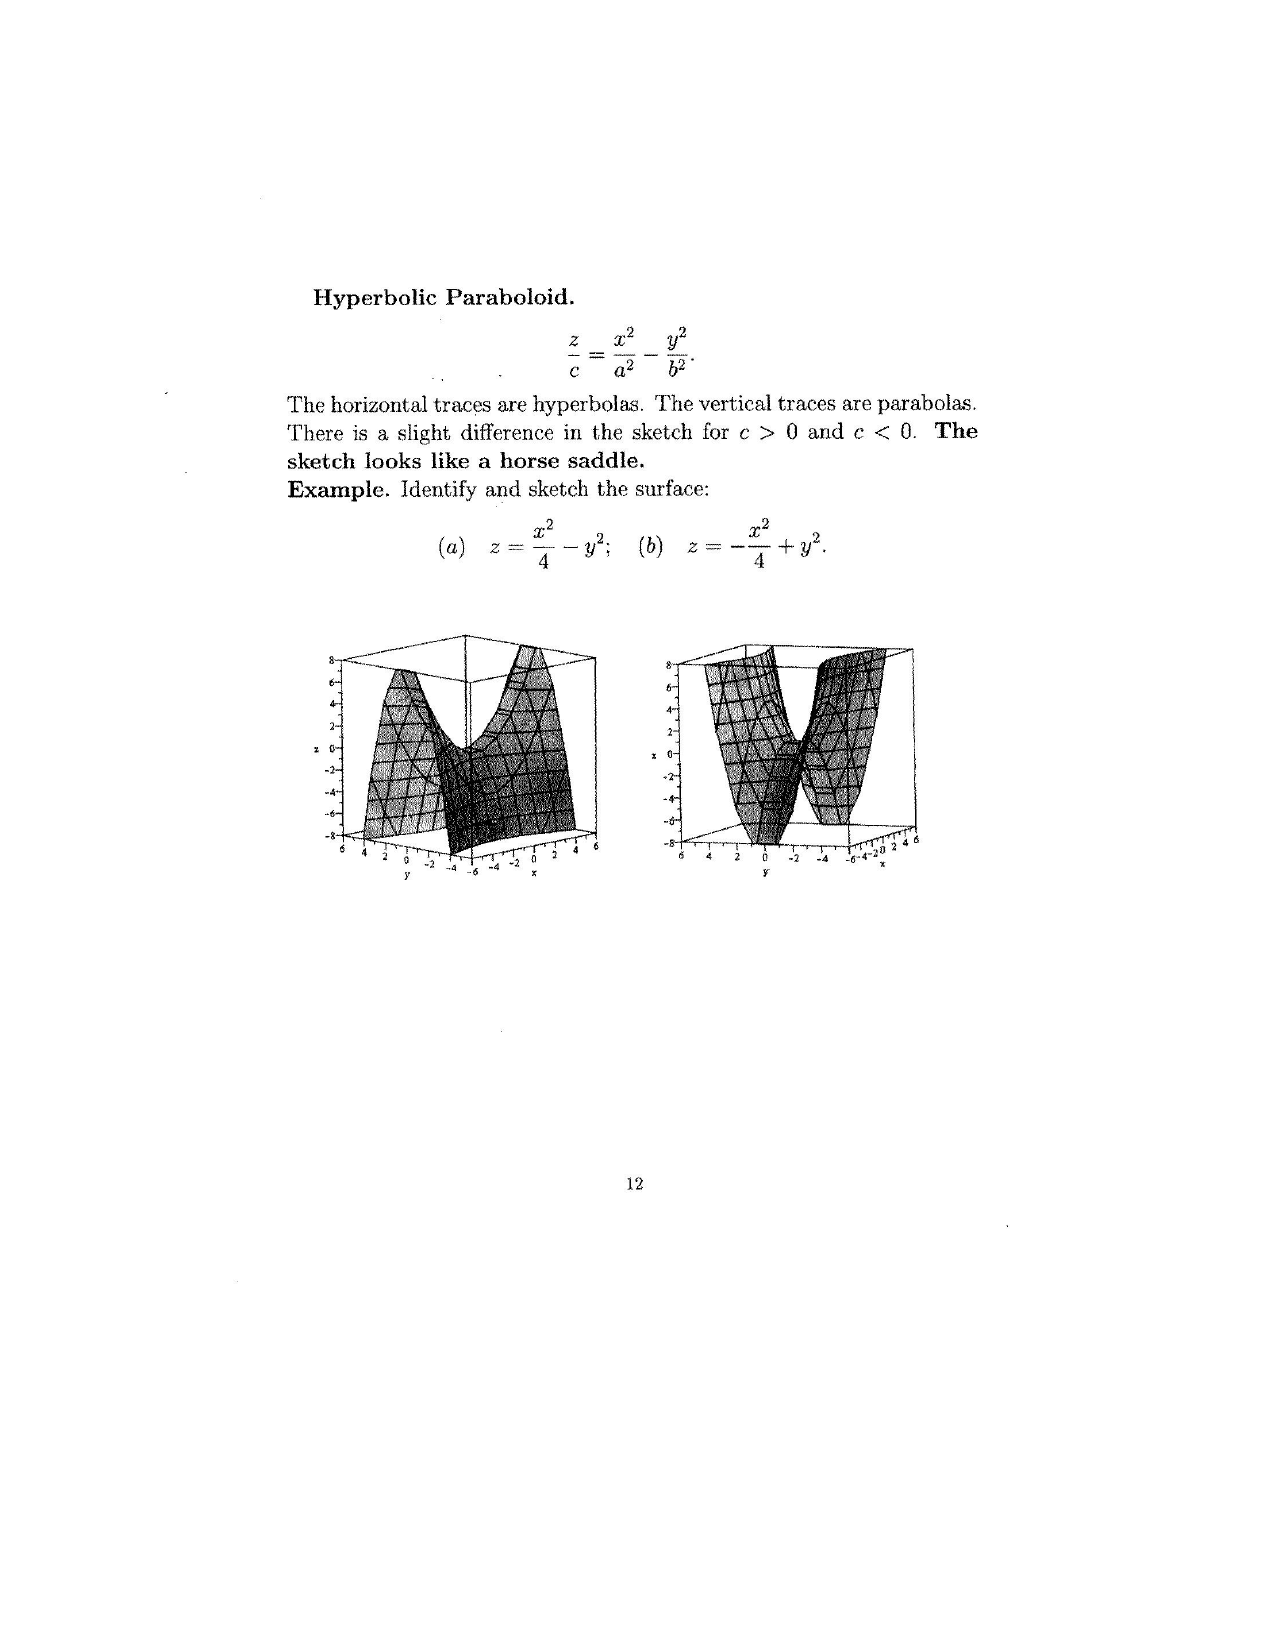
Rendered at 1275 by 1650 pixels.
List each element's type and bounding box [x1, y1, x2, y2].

picture [150, 150, 1088, 1493]
